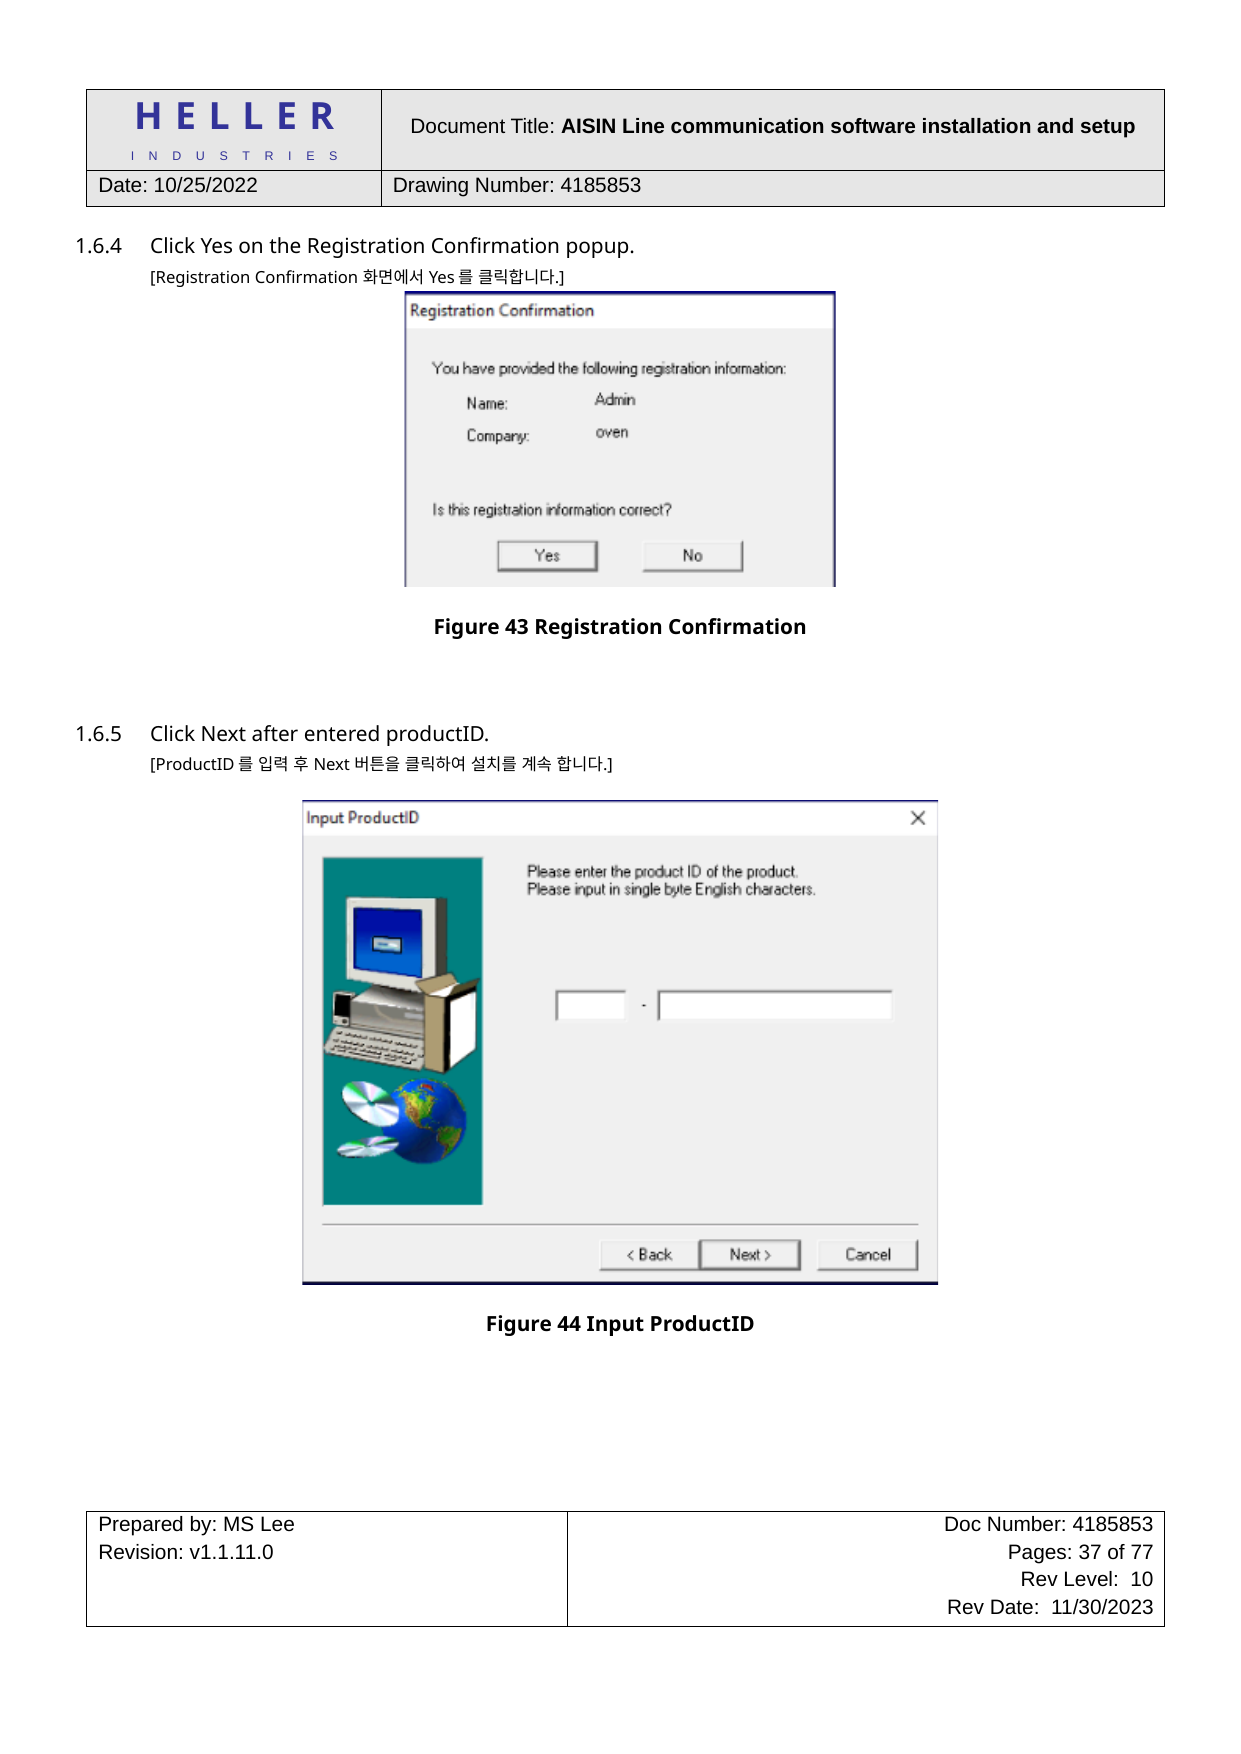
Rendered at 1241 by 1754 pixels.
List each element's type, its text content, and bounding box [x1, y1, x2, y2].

text [Registration Confirmation 화면에서 Yes를 클릭합니다.] [75, 264, 1165, 288]
text [ProductID를 입력 후 Next 버튼을 클릭하여 설치를 계속 합니다.] [75, 751, 1165, 776]
subtitle Click Yes on the Registration Confirmation popup. [75, 231, 1165, 260]
text Figure 43 Registration Confirmation [75, 612, 1165, 640]
subtitle Click Next after entered productID. [75, 719, 1165, 747]
picture [302, 800, 939, 1285]
text Figure 44 Input ProductID [75, 1309, 1165, 1338]
picture [404, 291, 836, 587]
